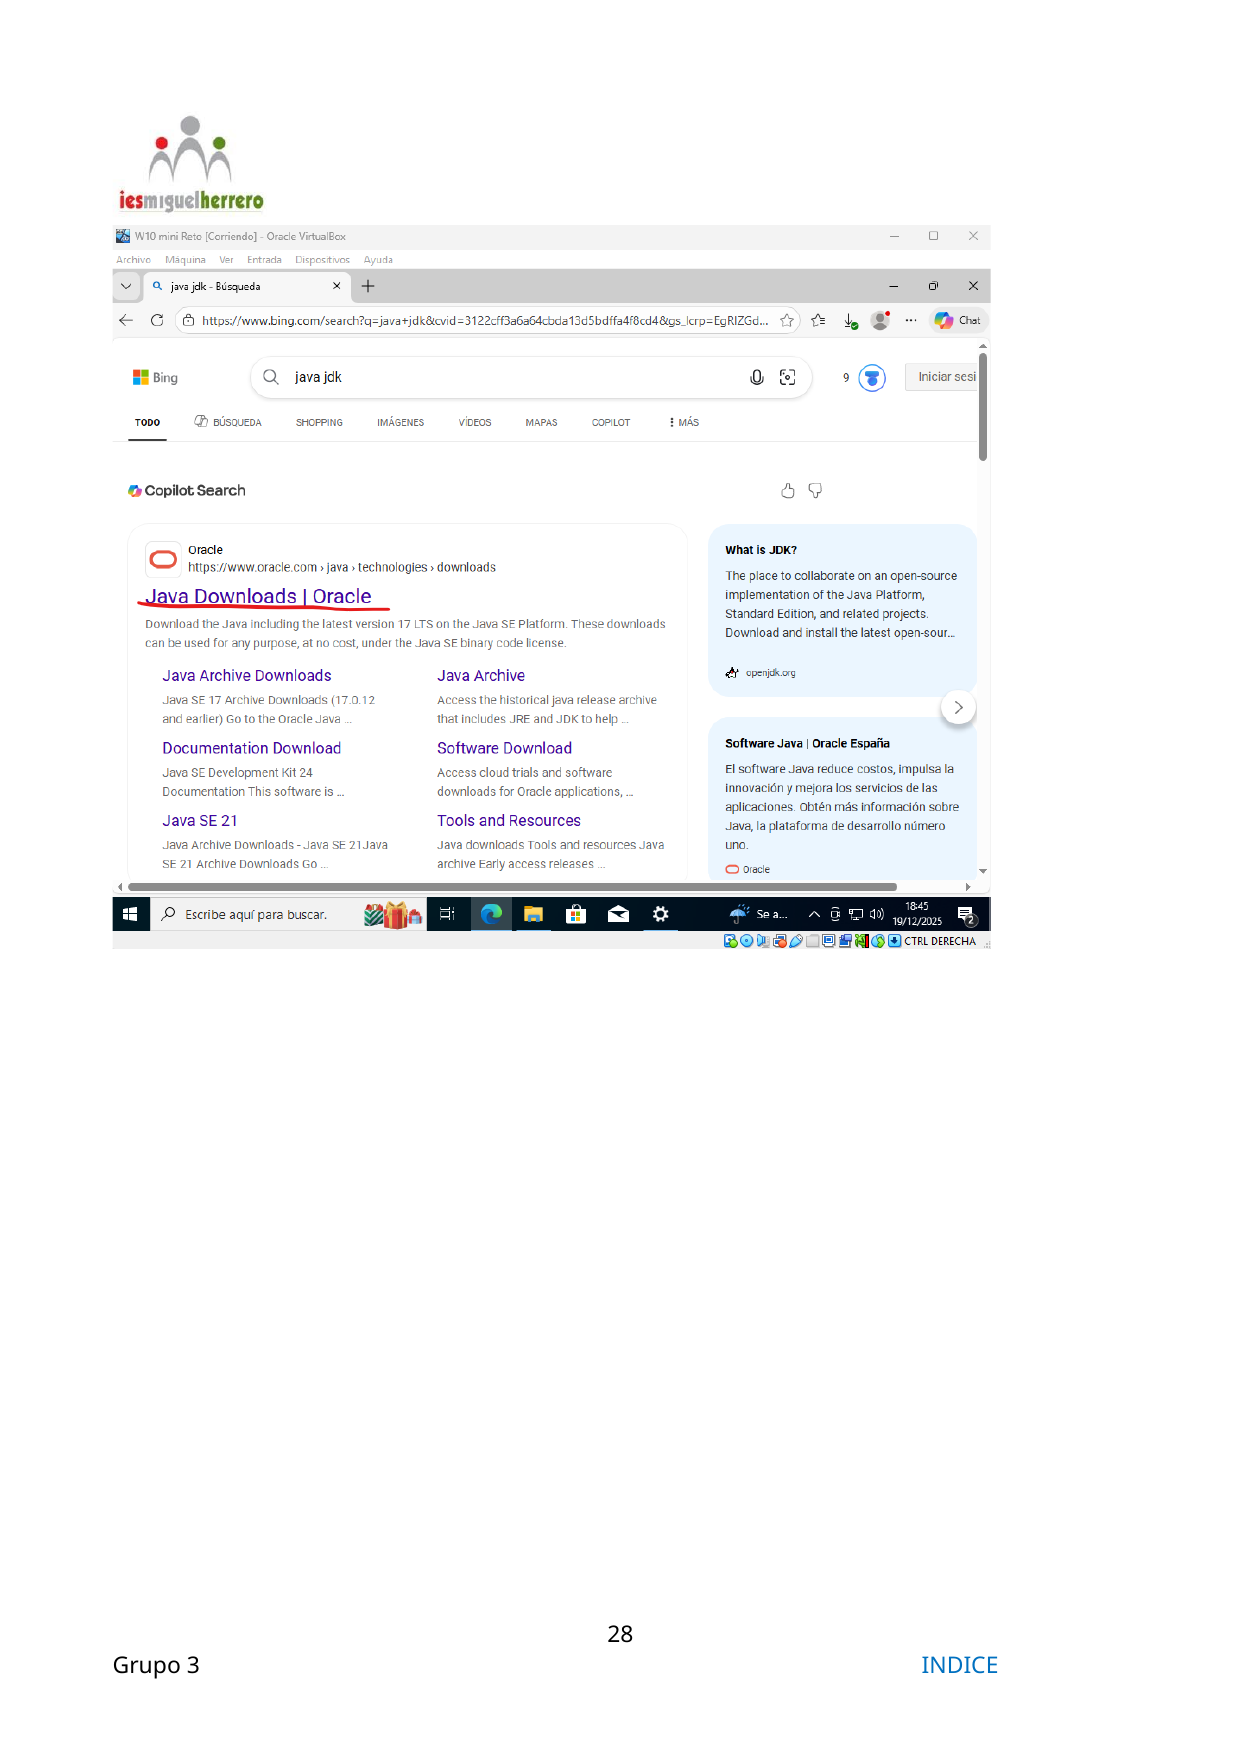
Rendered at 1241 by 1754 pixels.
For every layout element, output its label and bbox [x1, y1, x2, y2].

picture [112, 105, 991, 949]
